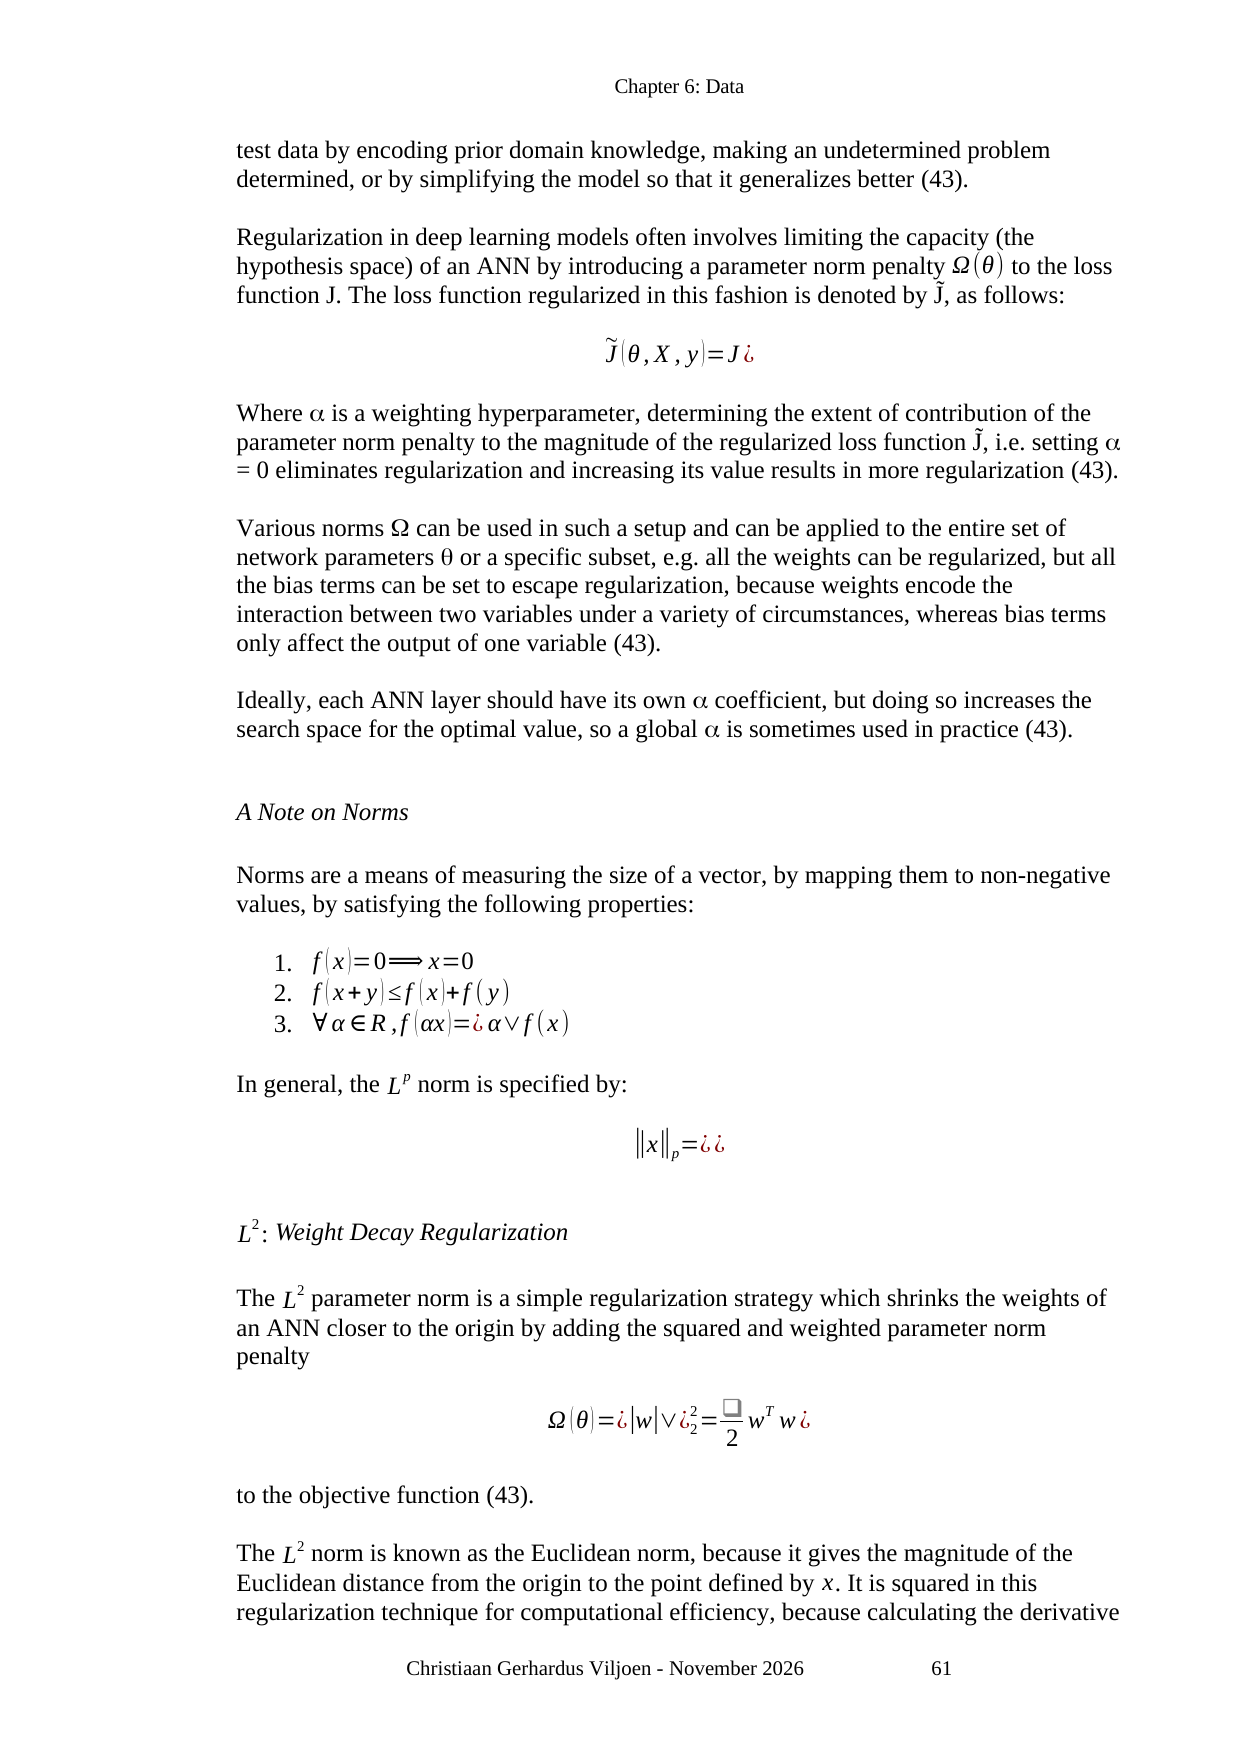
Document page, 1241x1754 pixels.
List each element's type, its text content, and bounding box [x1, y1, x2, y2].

text Regularization in deep learning models often involves limiting the capacity (the hypothesis space) of an ANN by introducing a parameter norm penalty to the loss function J. The loss function regularized in this fashion is denoted by J̃, as follows: [236, 222, 1122, 309]
text The parameter norm is a simple regularization strategy which shrinks the weights of an ANN closer to the origin by adding the squared and weighted parameter norm penalty [236, 1282, 1122, 1370]
text Various norms can be used in such a setup and can be applied to the entire set of network parameters or a specific subset, e.g. all the weights can be regularized, but all the bias terms can be set to escape regularization, because weights encode the interaction between two variables under a variety of circumstances, whereas bias terms only affect the output of one variable . [236, 513, 1122, 657]
subtitle Weight Decay Regularization [236, 1215, 1122, 1247]
text Where is a weighting hyperparameter, determining the extent of contribution of the parameter norm penalty to the magnitude of the regularized loss function J̃, i.e. setting = 0 eliminates regularization and increasing its value results in more regularization . [236, 398, 1122, 484]
text Norms are a means of measuring the size of a vector, by mapping them to non-negative values, by satisfying the following properties: [236, 860, 1122, 918]
text In general, the norm is specified by: [236, 1068, 1122, 1099]
subtitle A Note on Norms [236, 797, 1122, 825]
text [236, 1537, 1122, 1626]
text Ideally, each ANN layer should have its own coefficient, but doing so increases the search space for the optimal value, so a global is sometimes used in practice . [236, 685, 1122, 743]
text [236, 135, 1122, 193]
text to the objective function . [236, 1480, 1122, 1508]
